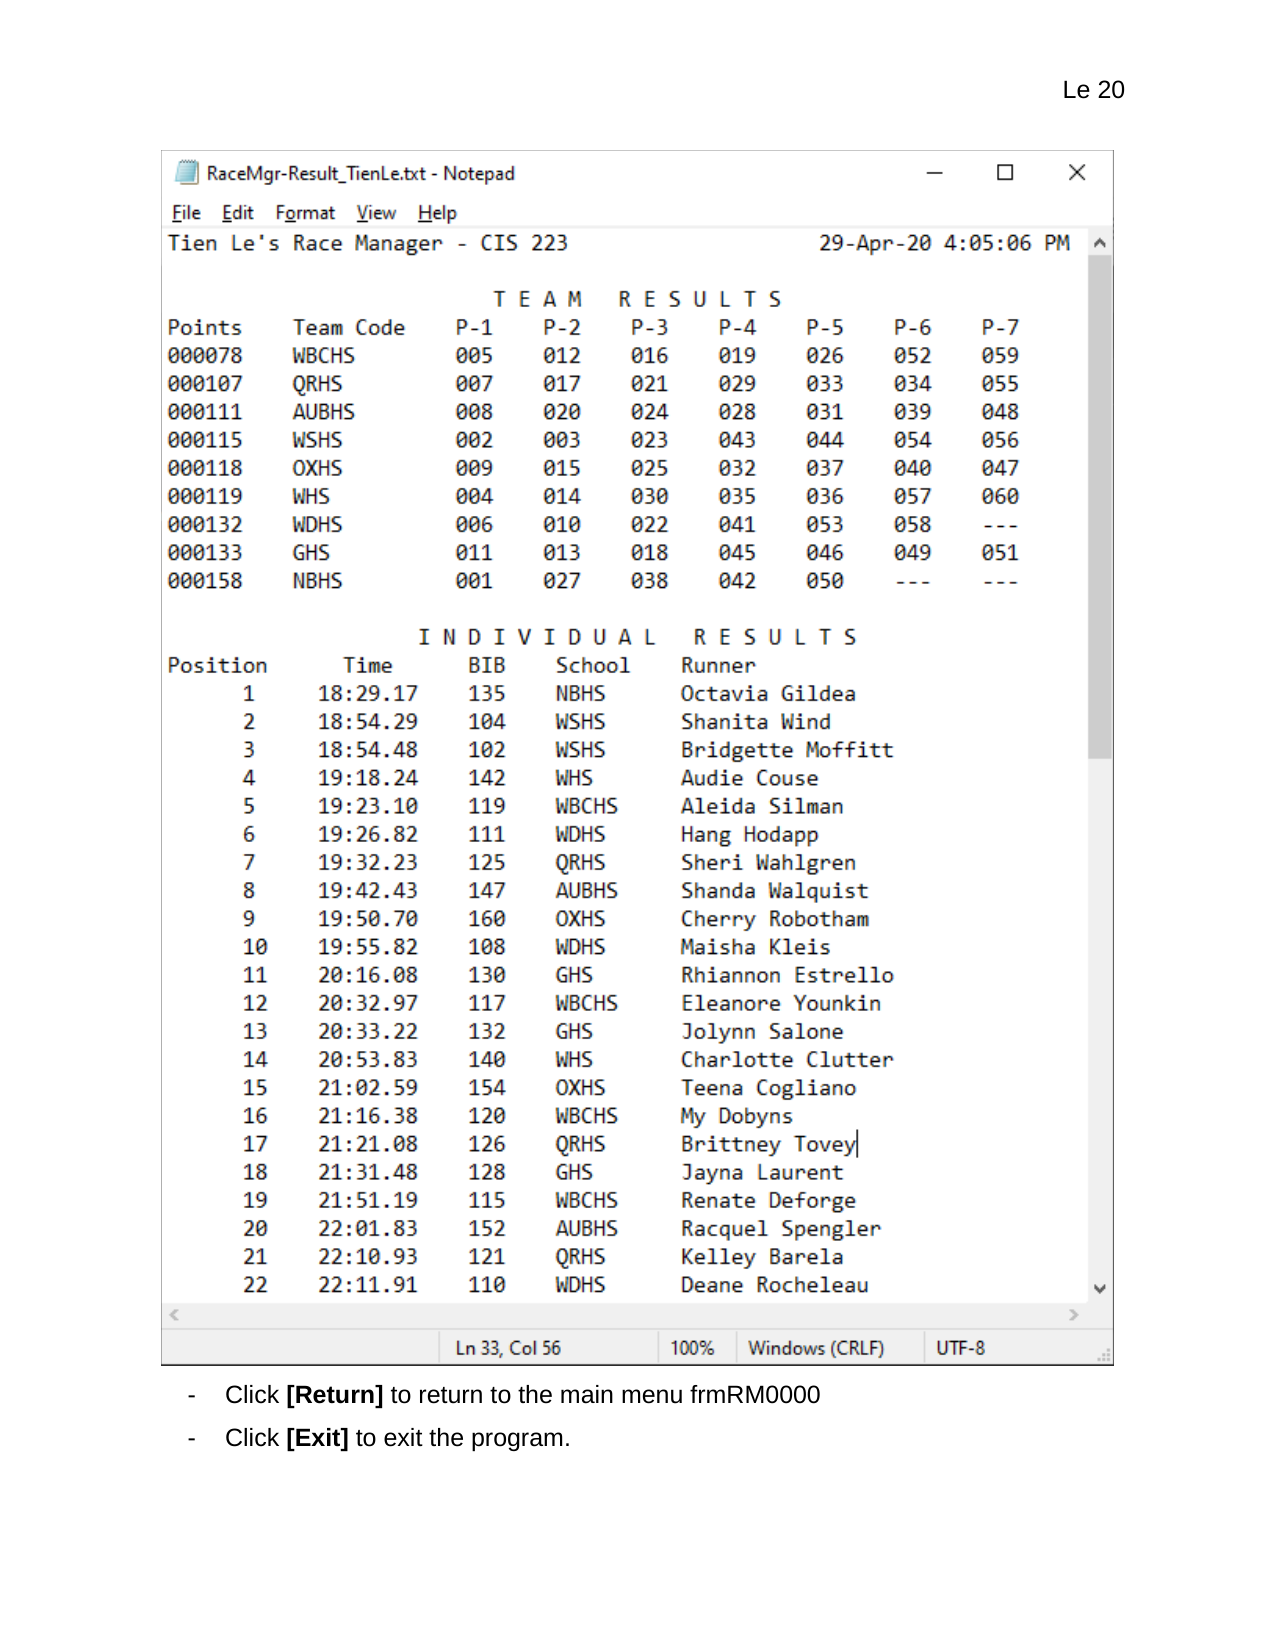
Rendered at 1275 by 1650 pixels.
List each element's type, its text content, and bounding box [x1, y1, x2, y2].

picture [161, 150, 1114, 1366]
list Click [Return] to return to the main menu frmRM0000 [187, 1380, 1125, 1409]
list Click [Exit] to exit the program. [187, 1423, 1125, 1452]
